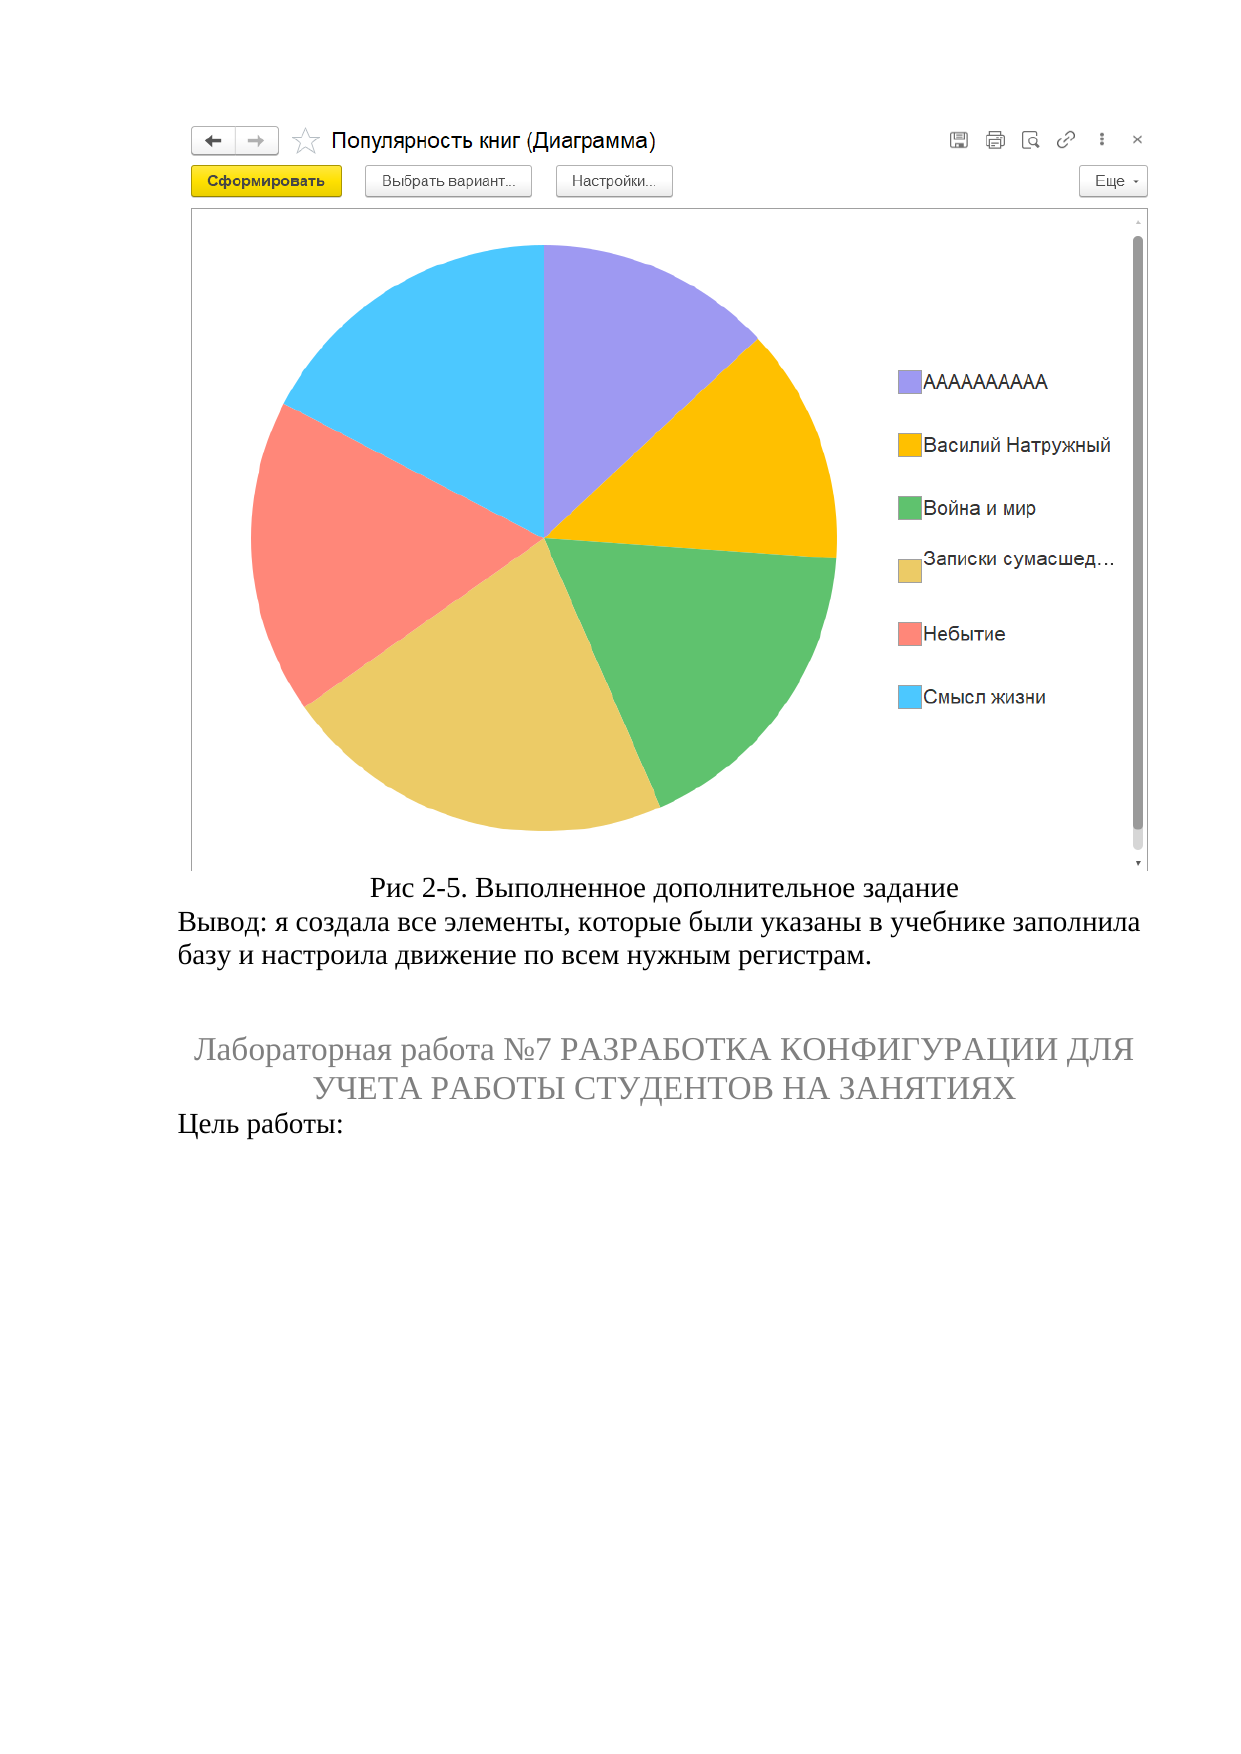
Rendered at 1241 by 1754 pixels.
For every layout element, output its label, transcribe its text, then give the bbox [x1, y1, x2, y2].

text Вывод: я создала все элементы, которые были указаны в учебнике заполнила базу и настроила движение по всем нужным регистрам. [177, 904, 1152, 971]
subtitle Лабораторная работа №7 РАЗРАБОТКА КОНФИГУРАЦИИ ДЛЯ УЧЕТА РАБОТЫ СТУДЕНТОВ НА ЗАНЯТИЯХ [177, 1029, 1152, 1106]
text Цель работы: [177, 1106, 1152, 1140]
text Рис 2-5. Выполненное дополнительное задание [177, 871, 1152, 904]
picture [177, 118, 1152, 871]
